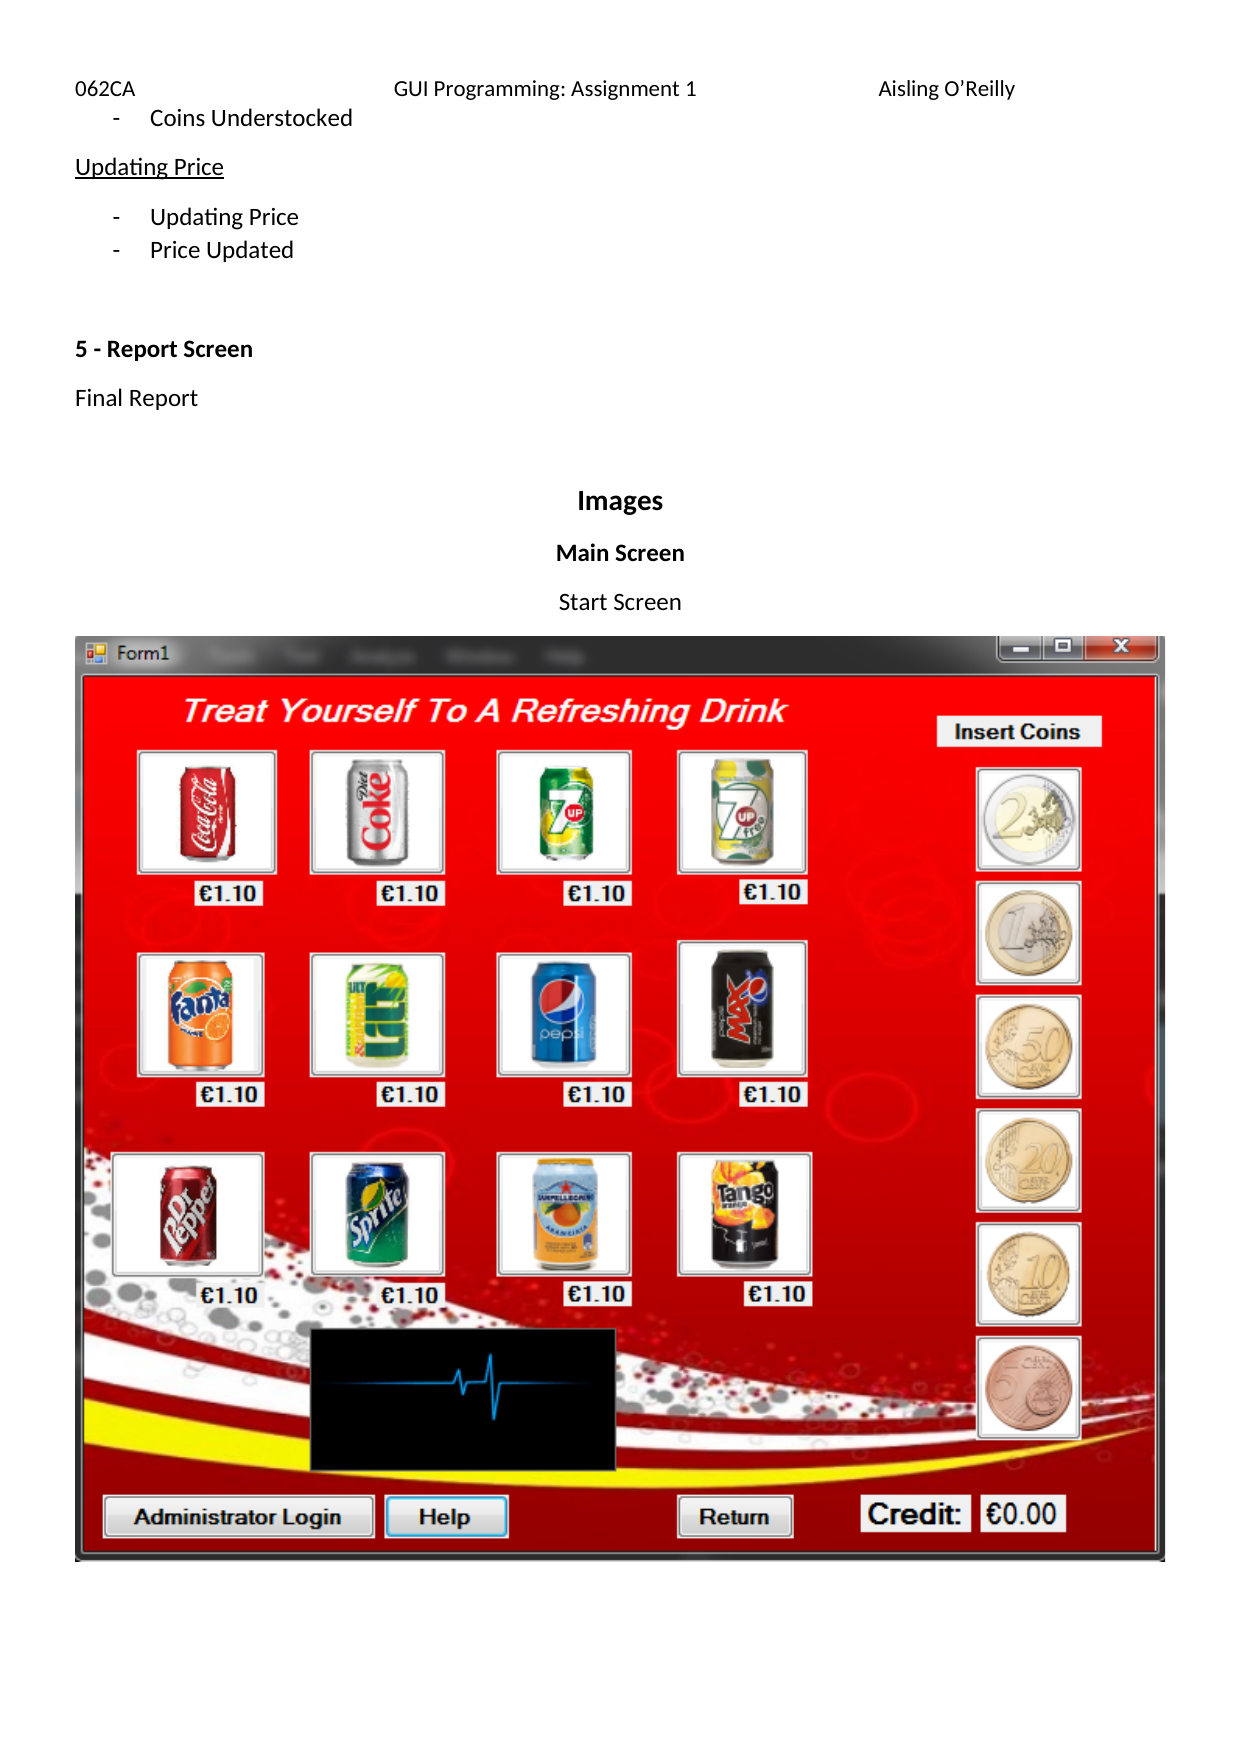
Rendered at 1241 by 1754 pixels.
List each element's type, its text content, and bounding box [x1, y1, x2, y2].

text 5 - Report Screen [75, 333, 1165, 363]
text Updating Price [75, 151, 1165, 182]
picture [75, 636, 1166, 1562]
list Updating Price [112, 201, 1165, 231]
text Main Screen [75, 537, 1165, 567]
text Final Report [75, 383, 1165, 413]
list Price Updated [112, 234, 1165, 264]
text Start Screen [75, 586, 1165, 617]
text Images [75, 482, 1165, 517]
list Coins Understocked [112, 102, 1165, 132]
